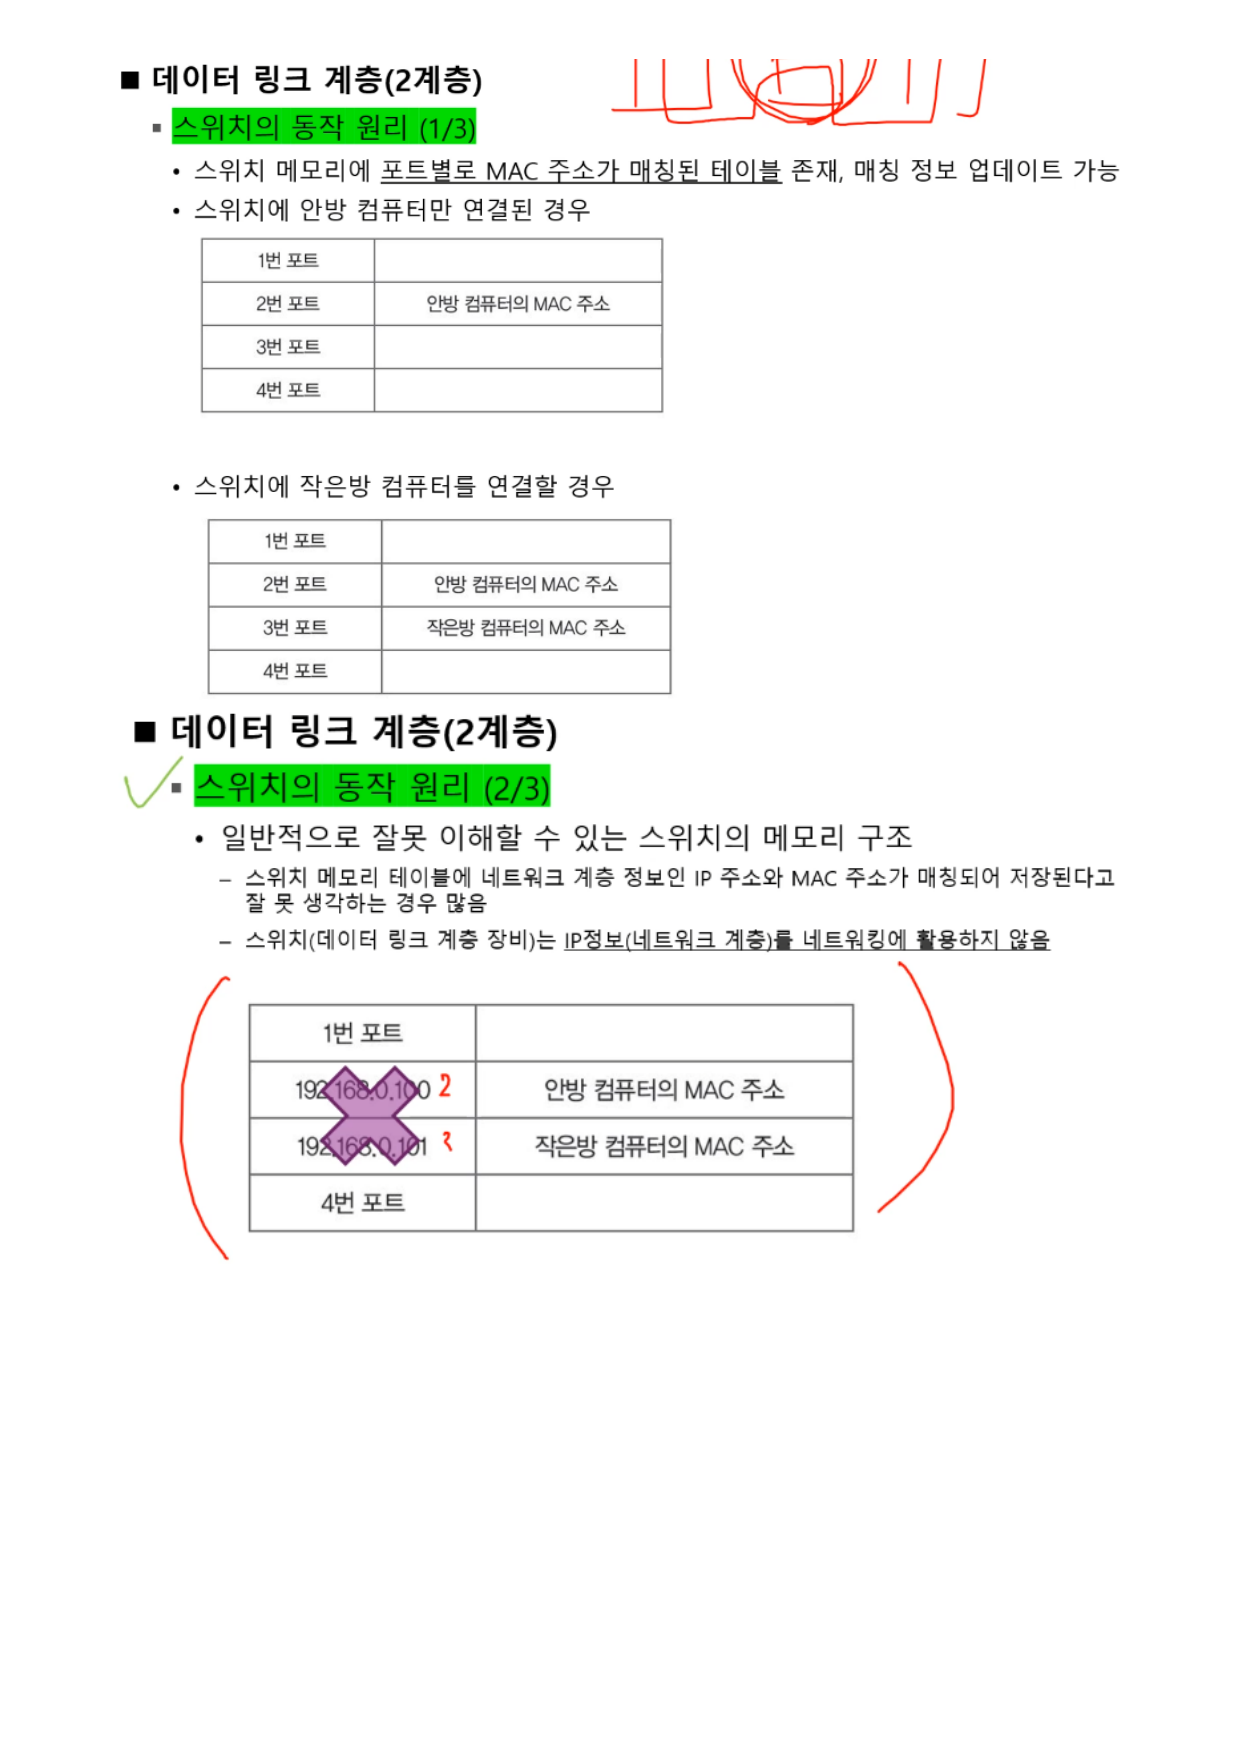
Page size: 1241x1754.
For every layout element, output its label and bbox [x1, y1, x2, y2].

picture [112, 59, 1128, 709]
picture [112, 710, 1128, 1273]
